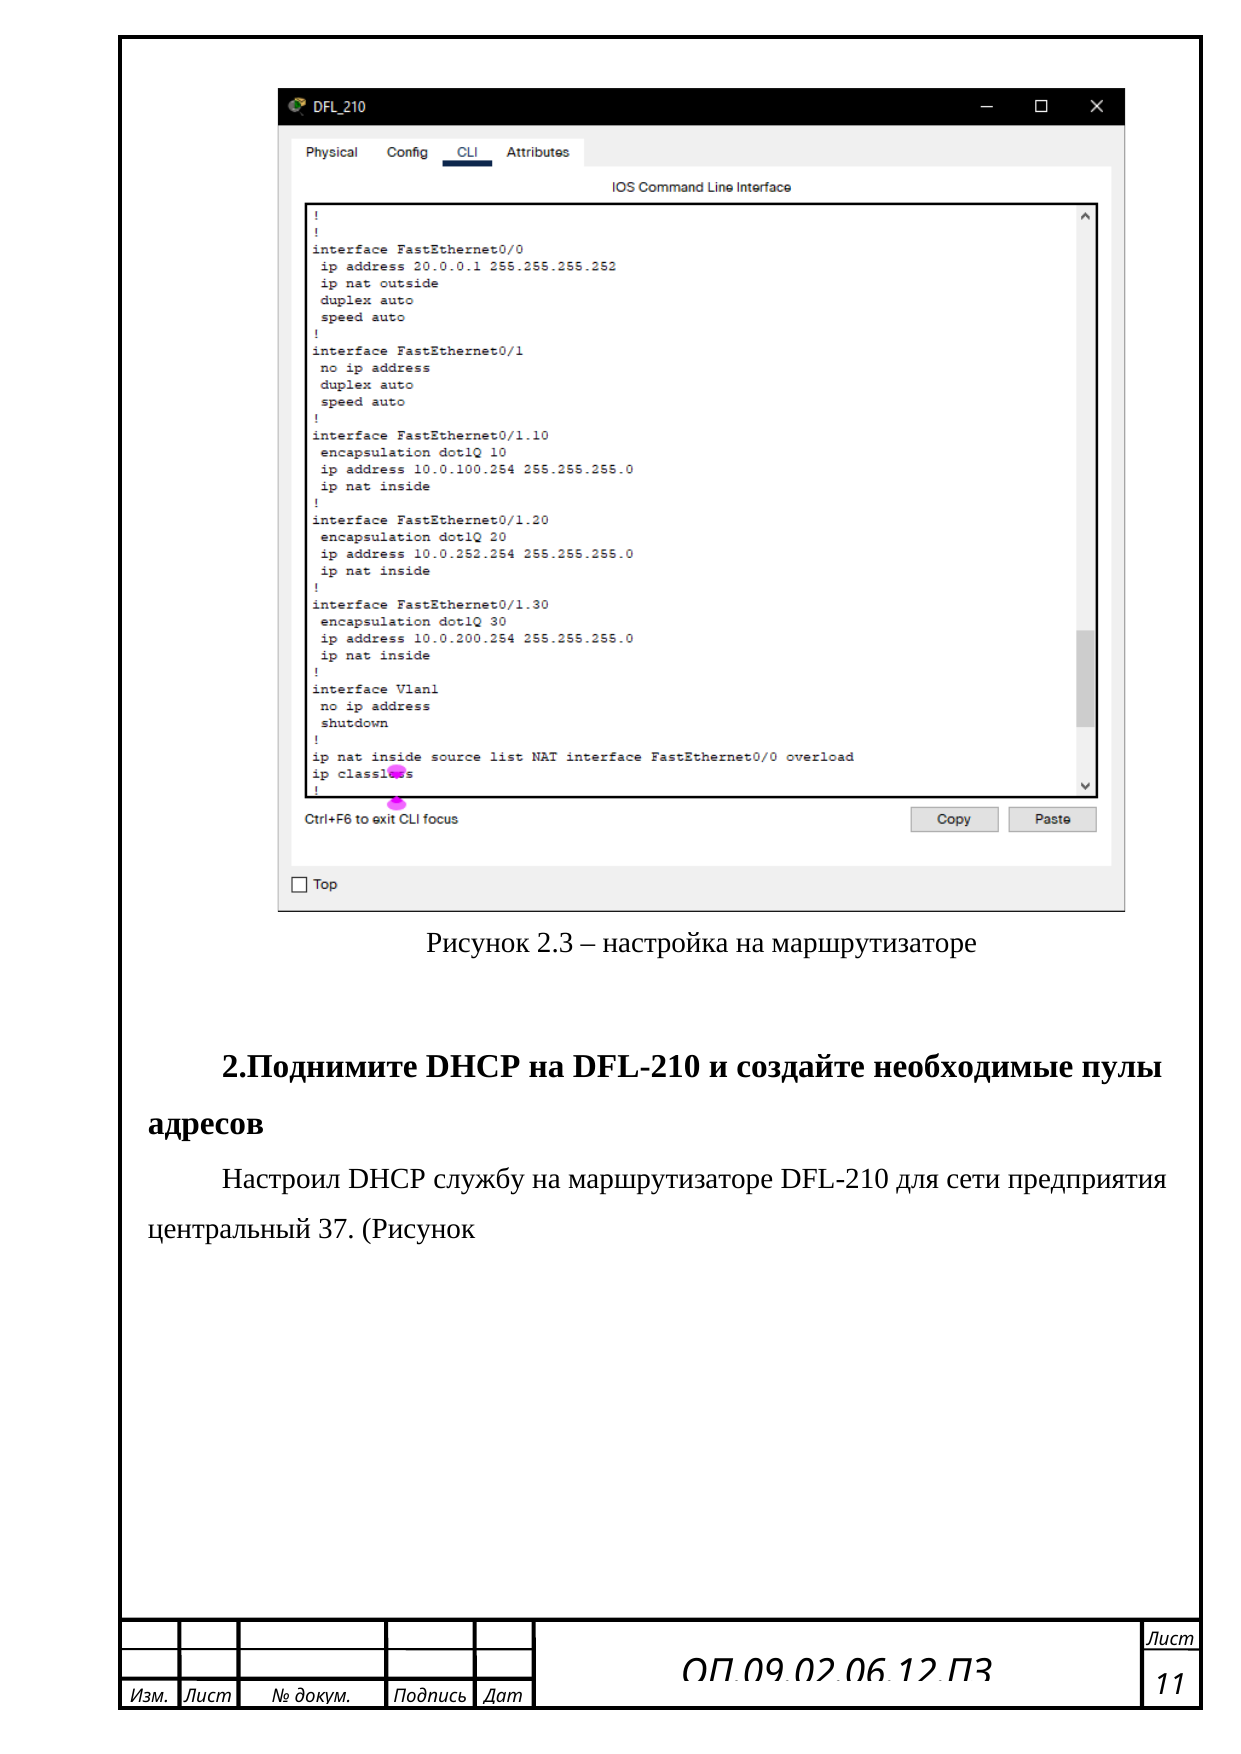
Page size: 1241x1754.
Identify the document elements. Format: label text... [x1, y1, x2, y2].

text Настроил DHCP службу на маршрутизаторе DFL-210 для сети предприятия центральный 37. (Рисунок [148, 1161, 1181, 1245]
text 2.Поднимите DHCP на DFL-210 и создайте необходимые пулы адресов [148, 1046, 1181, 1142]
text Рисунок 2.3 – настройка на маршрутизаторе [148, 926, 1181, 959]
picture [277, 88, 1125, 912]
